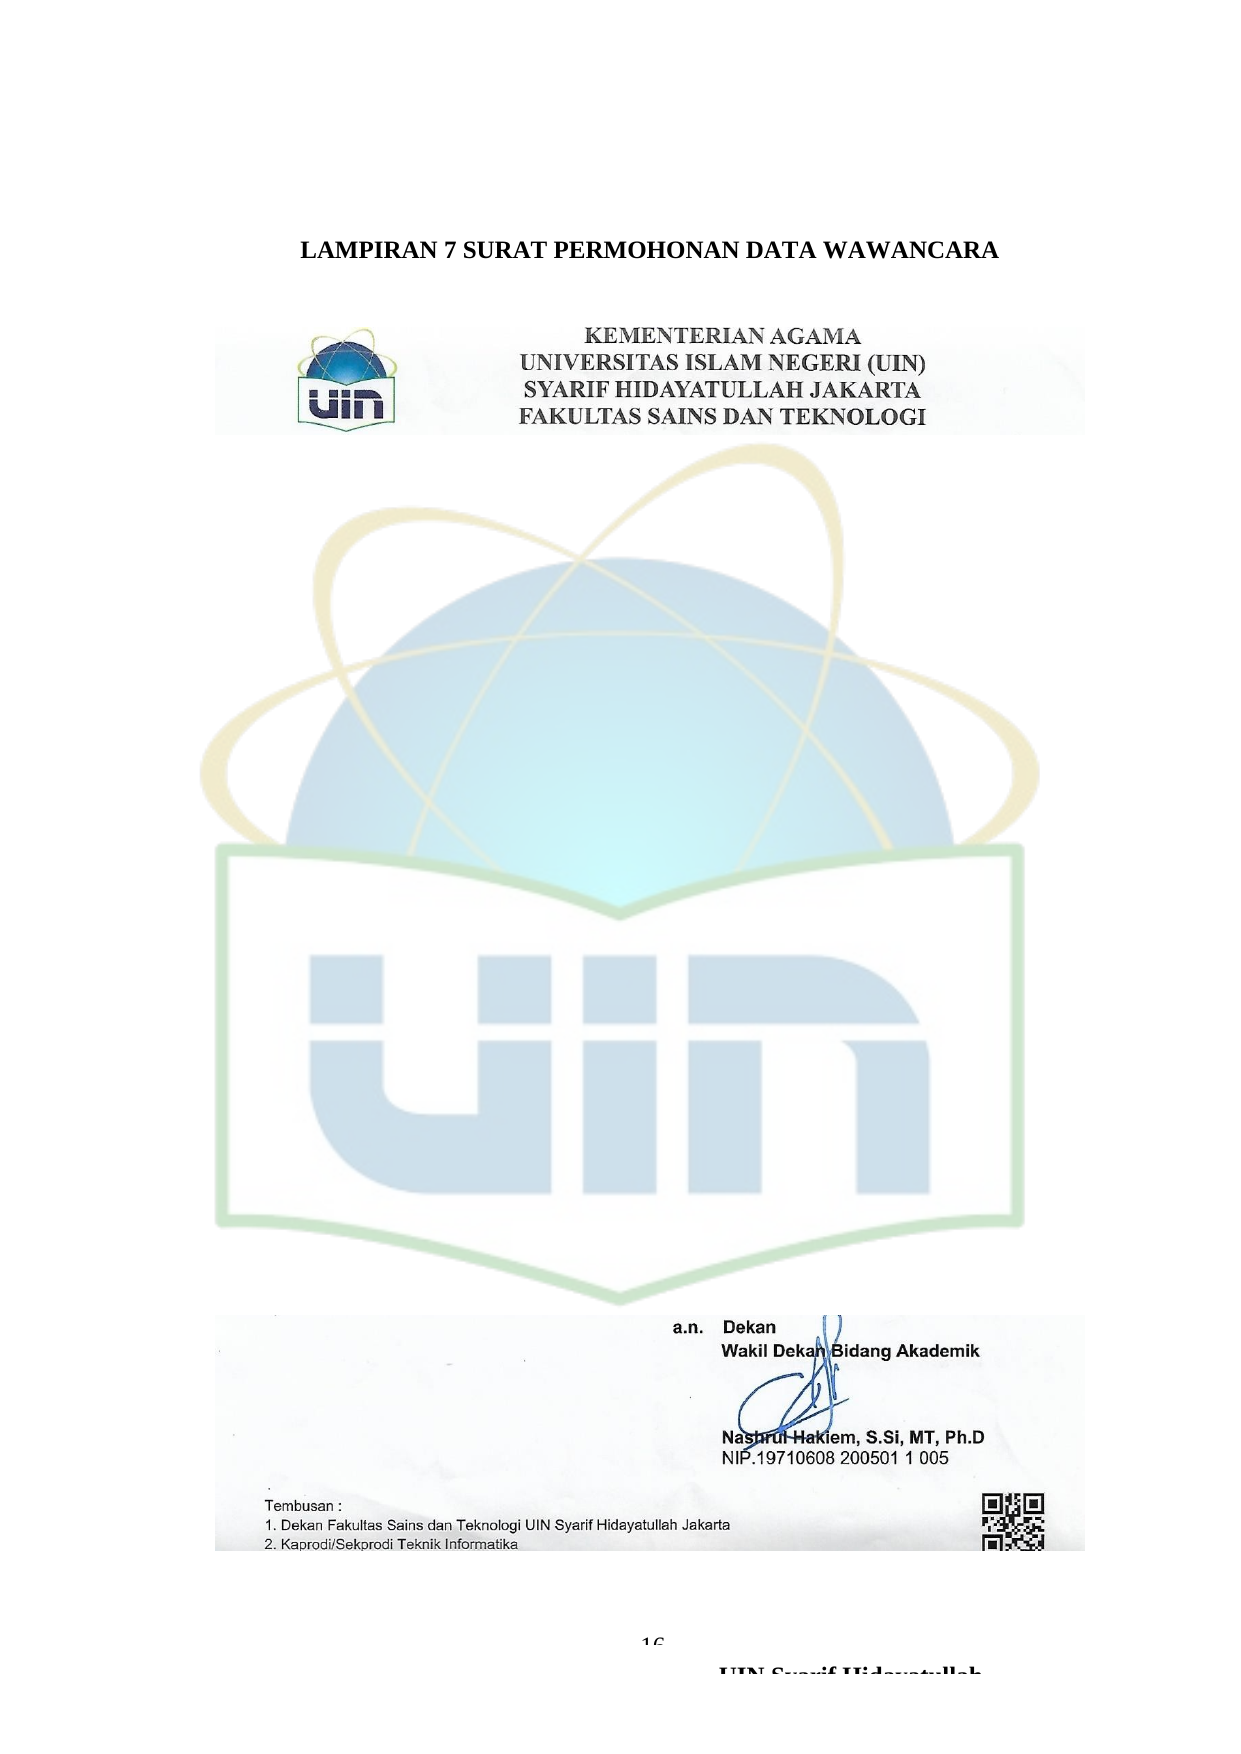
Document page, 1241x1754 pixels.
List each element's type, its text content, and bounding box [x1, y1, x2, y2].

picture [0, 327, 1241, 1551]
subtitle LAMPIRAN 7 SURAT PERMOHONAN DATA WAWANCARA [300, 235, 1240, 264]
